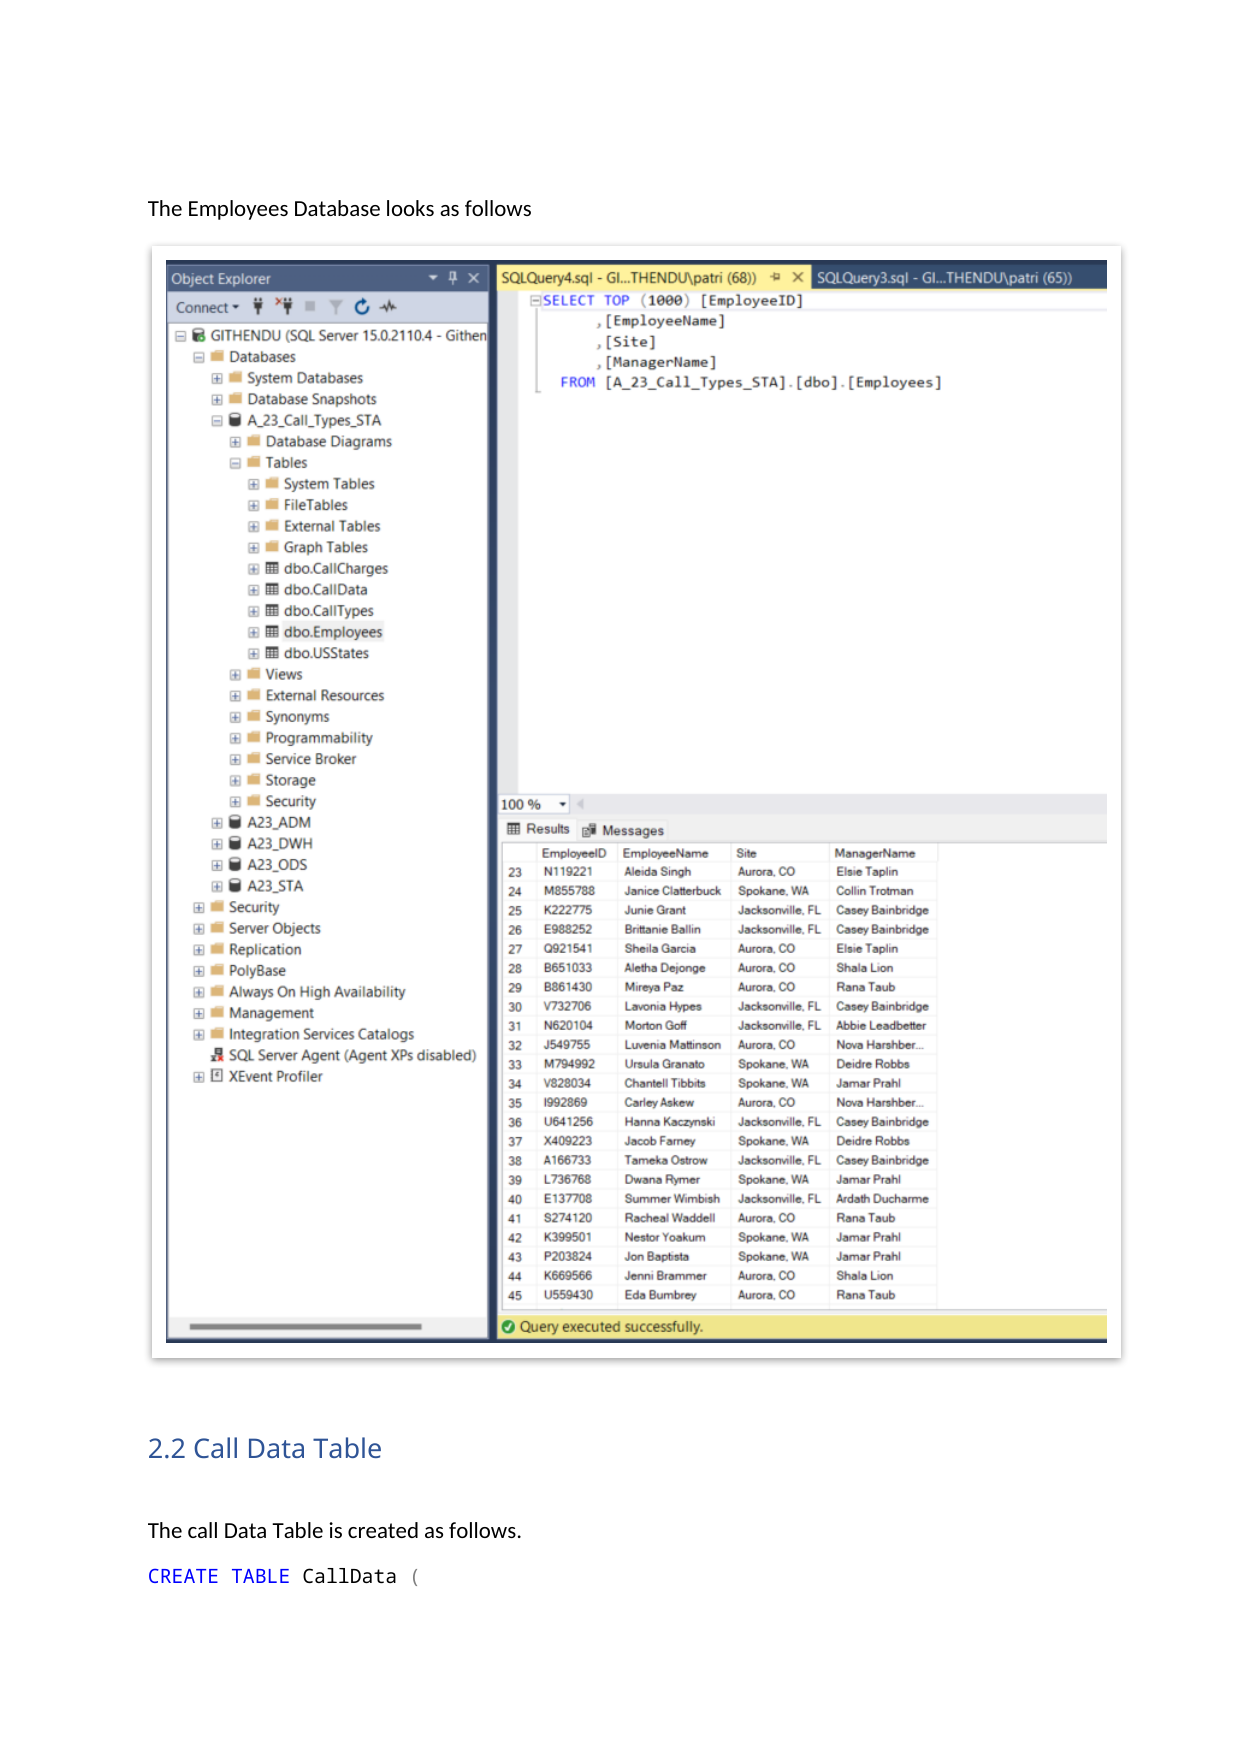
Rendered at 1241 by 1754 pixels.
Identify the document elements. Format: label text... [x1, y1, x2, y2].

text CREATE TABLE CallData ( [148, 1563, 1093, 1590]
picture [166, 260, 1107, 1343]
text The Employees Database looks as follows [148, 194, 1093, 222]
text The call Data Table is created as follows. [148, 1516, 1093, 1544]
subtitle 2.2 Call Data Table [148, 1429, 1093, 1466]
